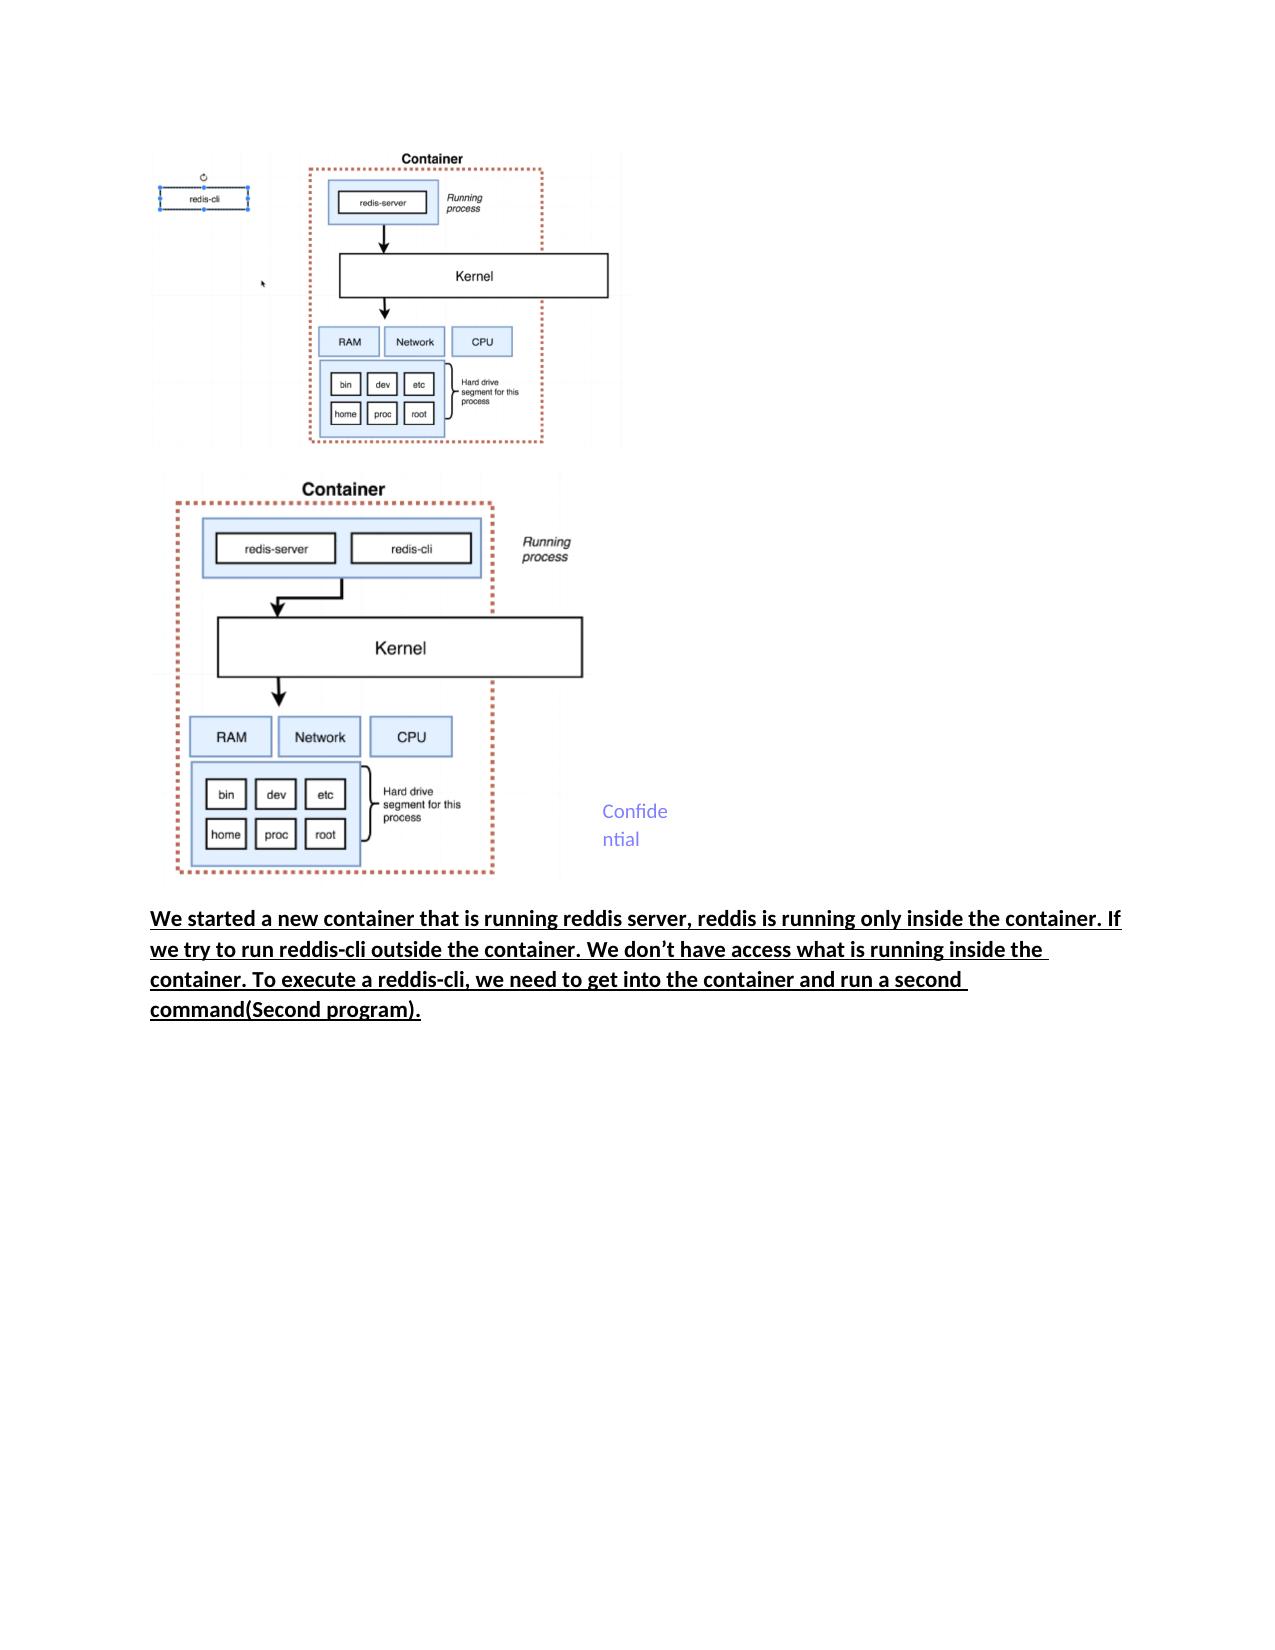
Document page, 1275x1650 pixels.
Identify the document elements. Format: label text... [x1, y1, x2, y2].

picture [150, 150, 630, 452]
picture [150, 470, 595, 886]
text We started a new container that is running reddis server, reddis is running only inside the container. If we try to run reddis-cli outside the container. We don’t have access what is running inside the container. To execute a reddis-cli, we need to get into the container and run a second command(Second program). [150, 904, 1125, 1023]
